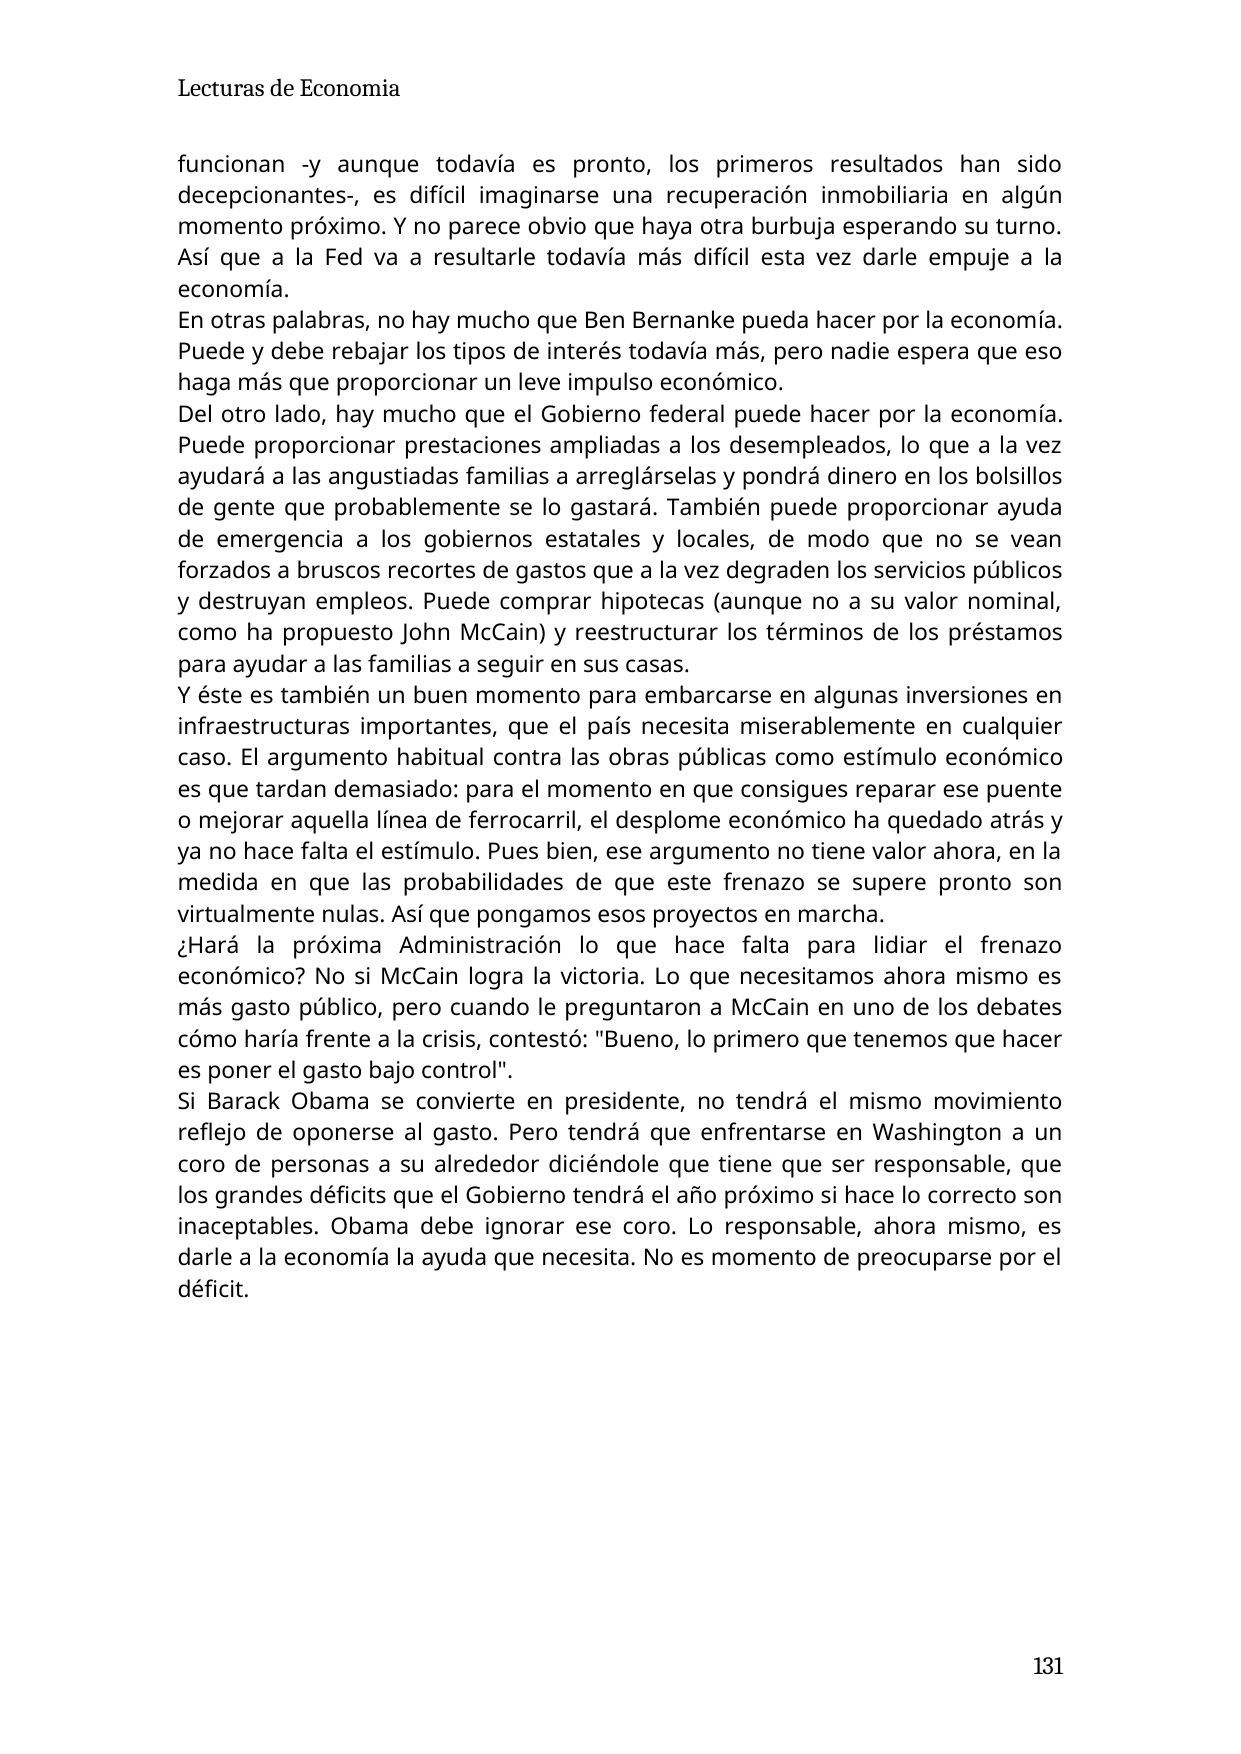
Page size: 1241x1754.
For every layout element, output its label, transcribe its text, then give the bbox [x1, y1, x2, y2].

text En otras palabras, no hay mucho que Ben Bernanke pueda hacer por la economía. Puede y debe rebajar los tipos de interés todavía más, pero nadie espera que eso haga más que proporcionar un leve impulso económico. [177, 304, 1063, 398]
text ¿Hará la próxima Administración lo que hace falta para lidiar el frenazo económico? No si McCain logra la victoria. Lo que necesitamos ahora mismo es más gasto público, pero cuando le preguntaron a McCain en uno de los debates cómo haría frente a la crisis, contestó: "Bueno, lo primero que tenemos que hacer es poner el gasto bajo control". [177, 929, 1063, 1085]
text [177, 148, 1063, 304]
text Del otro lado, hay mucho que el Gobierno federal puede hacer por la economía. Puede proporcionar prestaciones ampliadas a los desempleados, lo que a la vez ayudará a las angustiadas familias a arreglárselas y pondrá dinero en los bolsillos de gente que probablemente se lo gastará. También puede proporcionar ayuda de emergencia a los gobiernos estatales y locales, de modo que no se vean forzados a bruscos recortes de gastos que a la vez degraden los servicios públicos y destruyan empleos. Puede comprar hipotecas (aunque no a su valor nominal, como ha propuesto John McCain) y reestructurar los términos de los préstamos para ayudar a las familias a seguir en sus casas. [177, 398, 1063, 679]
text Y éste es también un buen momento para embarcarse en algunas inversiones en infraestructuras importantes, que el país necesita miserablemente en cualquier caso. El argumento habitual contra las obras públicas como estímulo económico es que tardan demasiado: para el momento en que consigues reparar ese puente o mejorar aquella línea de ferrocarril, el desplome económico ha quedado atrás y ya no hace falta el estímulo. Pues bien, ese argumento no tiene valor ahora, en la medida en que las probabilidades de que este frenazo se supere pronto son virtualmente nulas. Así que pongamos esos proyectos en marcha. [177, 679, 1063, 929]
text Si Barack Obama se convierte en presidente, no tendrá el mismo movimiento reflejo de oponerse al gasto. Pero tendrá que enfrentarse en Washington a un coro de personas a su alrededor diciéndole que tiene que ser responsable, que los grandes déficits que el Gobierno tendrá el año próximo si hace lo correcto son inaceptables. Obama debe ignorar ese coro. Lo responsable, ahora mismo, es darle a la economía la ayuda que necesita. No es momento de preocuparse por el déficit. [177, 1085, 1063, 1304]
